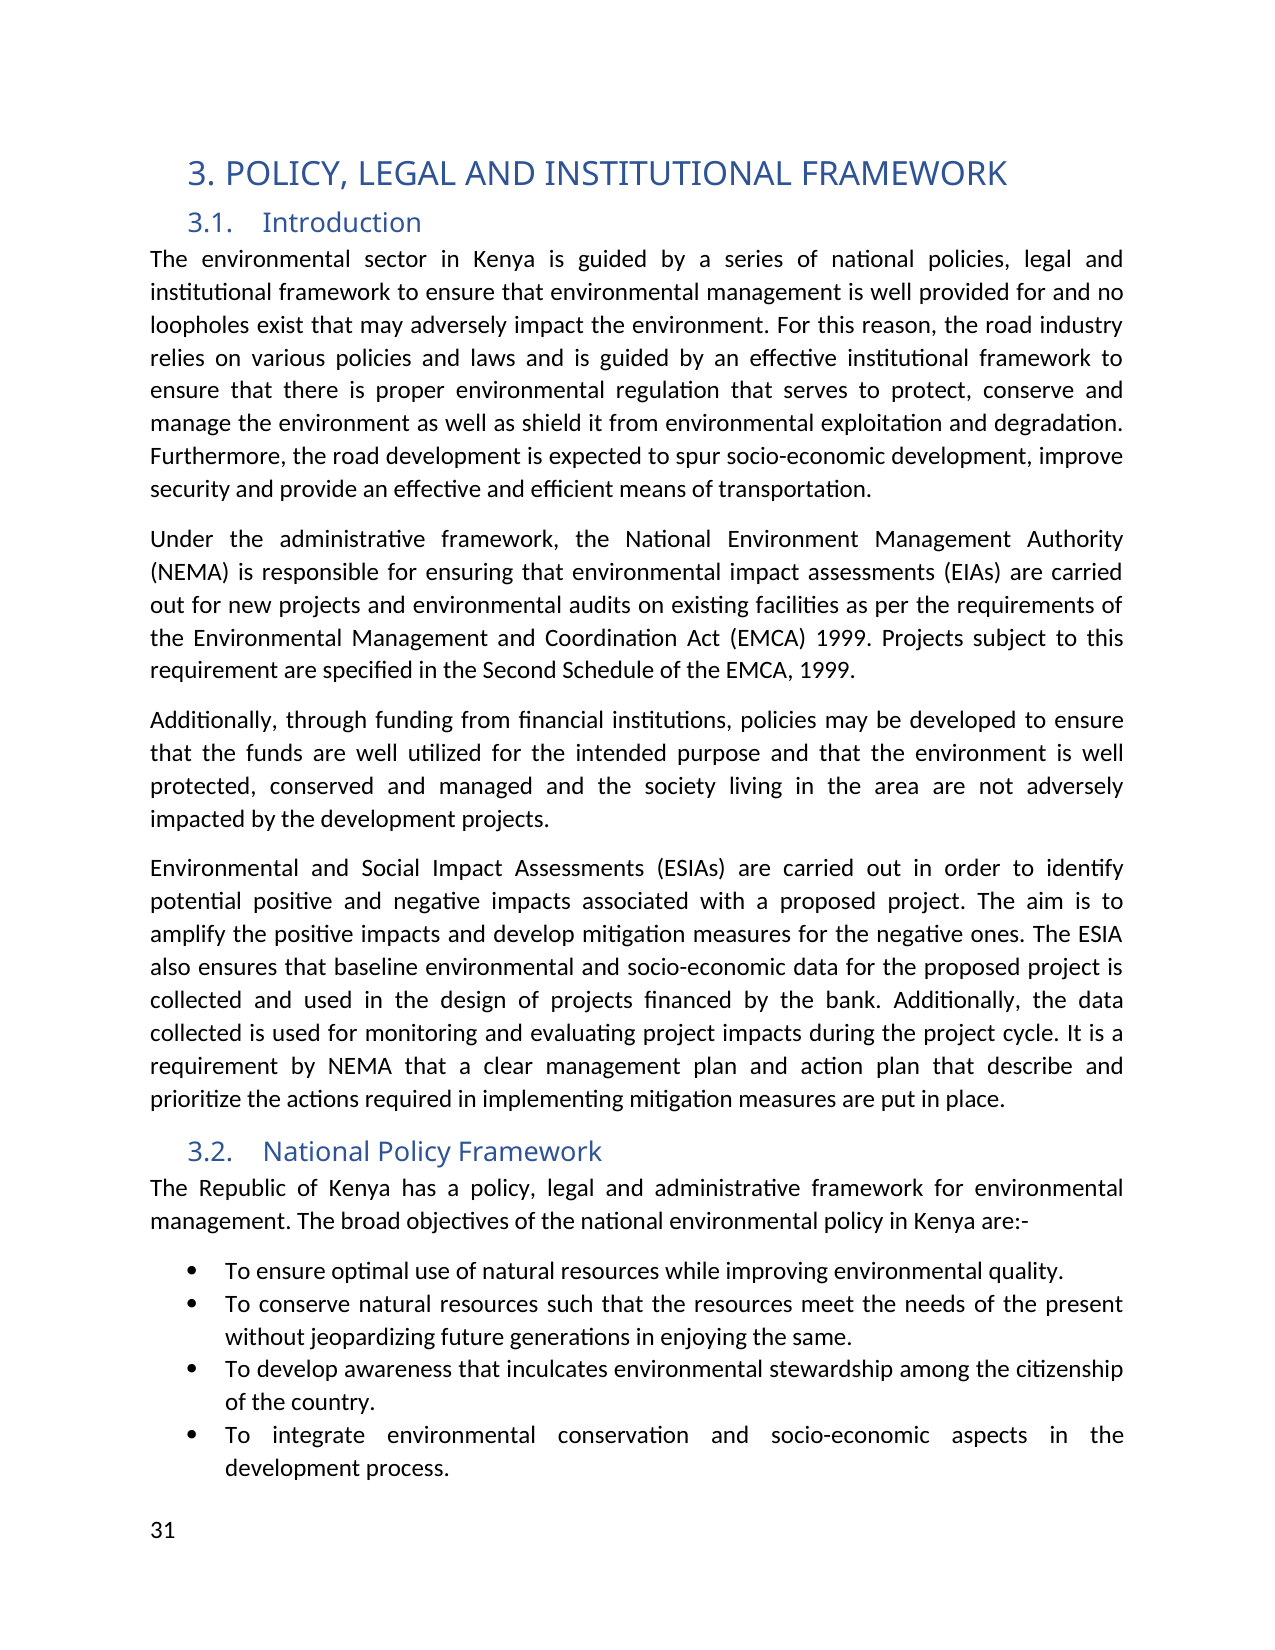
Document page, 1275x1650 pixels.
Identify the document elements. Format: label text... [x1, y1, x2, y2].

list To conserve natural resources such that the resources meet the needs of the present without jeopardizing future generations in enjoying the same. [187, 1288, 1125, 1351]
list To integrate environmental conservation and socio-economic aspects in the development process. [187, 1419, 1125, 1483]
text Under the administrative framework, the National Environment Management Authority (NEMA) is responsible for ensuring that environmental impact assessments (EIAs) are carried out for new projects and environmental audits on existing facilities as per the requirements of the Environmental Management and Coordination Act (EMCA) 1999. Projects subject to this requirement are specified in the Second Schedule of the EMCA, 1999. [150, 523, 1125, 685]
text Environmental and Social Impact Assessments (ESIAs) are carried out in order to identify potential positive and negative impacts associated with a proposed project. The aim is to amplify the positive impacts and develop mitigation measures for the negative ones. The ESIA also ensures that baseline environmental and socio-economic data for the proposed project is collected and used in the design of projects financed by the bank. Additionally, the data collected is used for monitoring and evaluating project impacts during the project cycle. It is a requirement by NEMA that a clear management plan and action plan that describe and prioritize the actions required in implementing mitigation measures are put in place. [150, 852, 1125, 1113]
list To develop awareness that inculcates environmental stewardship among the citizenship of the country. [187, 1353, 1125, 1417]
subtitle National Policy Framework [187, 1132, 1125, 1169]
subtitle POLICY, LEGAL AND INSTITUTIONAL FRAMEWORK [187, 150, 1125, 195]
text The Republic of Kenya has a policy, legal and administrative framework for environmental management. The broad objectives of the national environmental policy in Kenya are:- [150, 1172, 1125, 1236]
text The environmental sector in Kenya is guided by a series of national policies, legal and institutional framework to ensure that environmental management is well provided for and no loopholes exist that may adversely impact the environment. For this reason, the road industry relies on various policies and laws and is guided by an effective institutional framework to ensure that there is proper environmental regulation that serves to protect, conserve and manage the environment as well as shield it from environmental exploitation and degradation. Furthermore, the road development is expected to spur socio-economic development, improve security and provide an effective and efficient means of transportation. [150, 243, 1125, 504]
subtitle Introduction [187, 203, 1125, 240]
list To ensure optimal use of natural resources while improving environmental quality. [187, 1255, 1125, 1285]
text Additionally, through funding from financial institutions, policies may be developed to ensure that the funds are well utilized for the intended purpose and that the environment is well protected, conserved and managed and the society living in the area are not adversely impacted by the development projects. [150, 704, 1125, 833]
